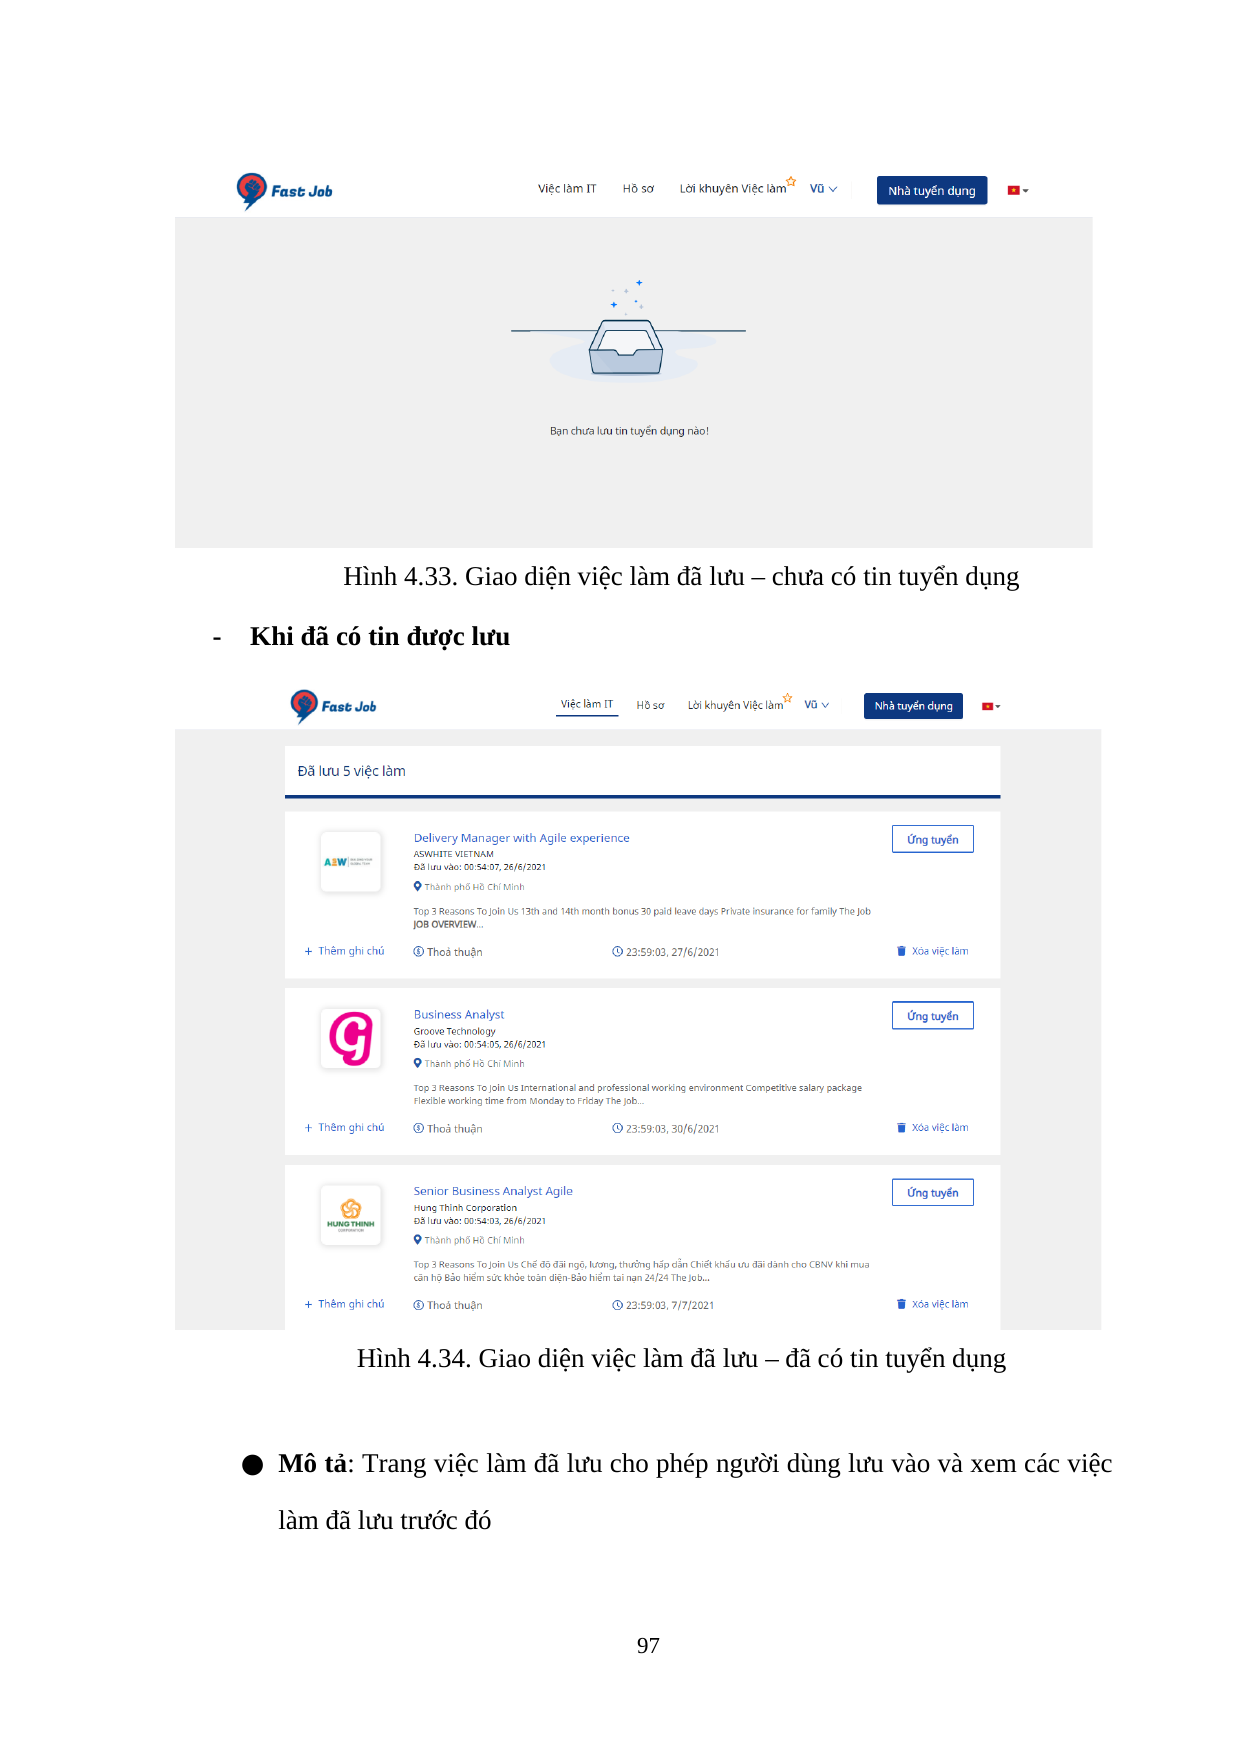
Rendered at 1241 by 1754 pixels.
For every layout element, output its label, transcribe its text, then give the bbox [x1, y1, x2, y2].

picture [175, 684, 1102, 1330]
picture [175, 164, 1093, 548]
list Khi đã có tin được lưu [212, 620, 1188, 651]
text Hình 4.33. Giao diện việc làm đã lưu – chưa có tin tuyển dụng [175, 561, 1188, 592]
list Mô tả: Trang việc làm đã lưu cho phép người dùng lưu vào và xem các việc làm đã lưu trước đó [241, 1433, 1113, 1535]
text Hình 4.34. Giao diện việc làm đã lưu – đã có tin tuyển dụng [175, 1342, 1188, 1373]
